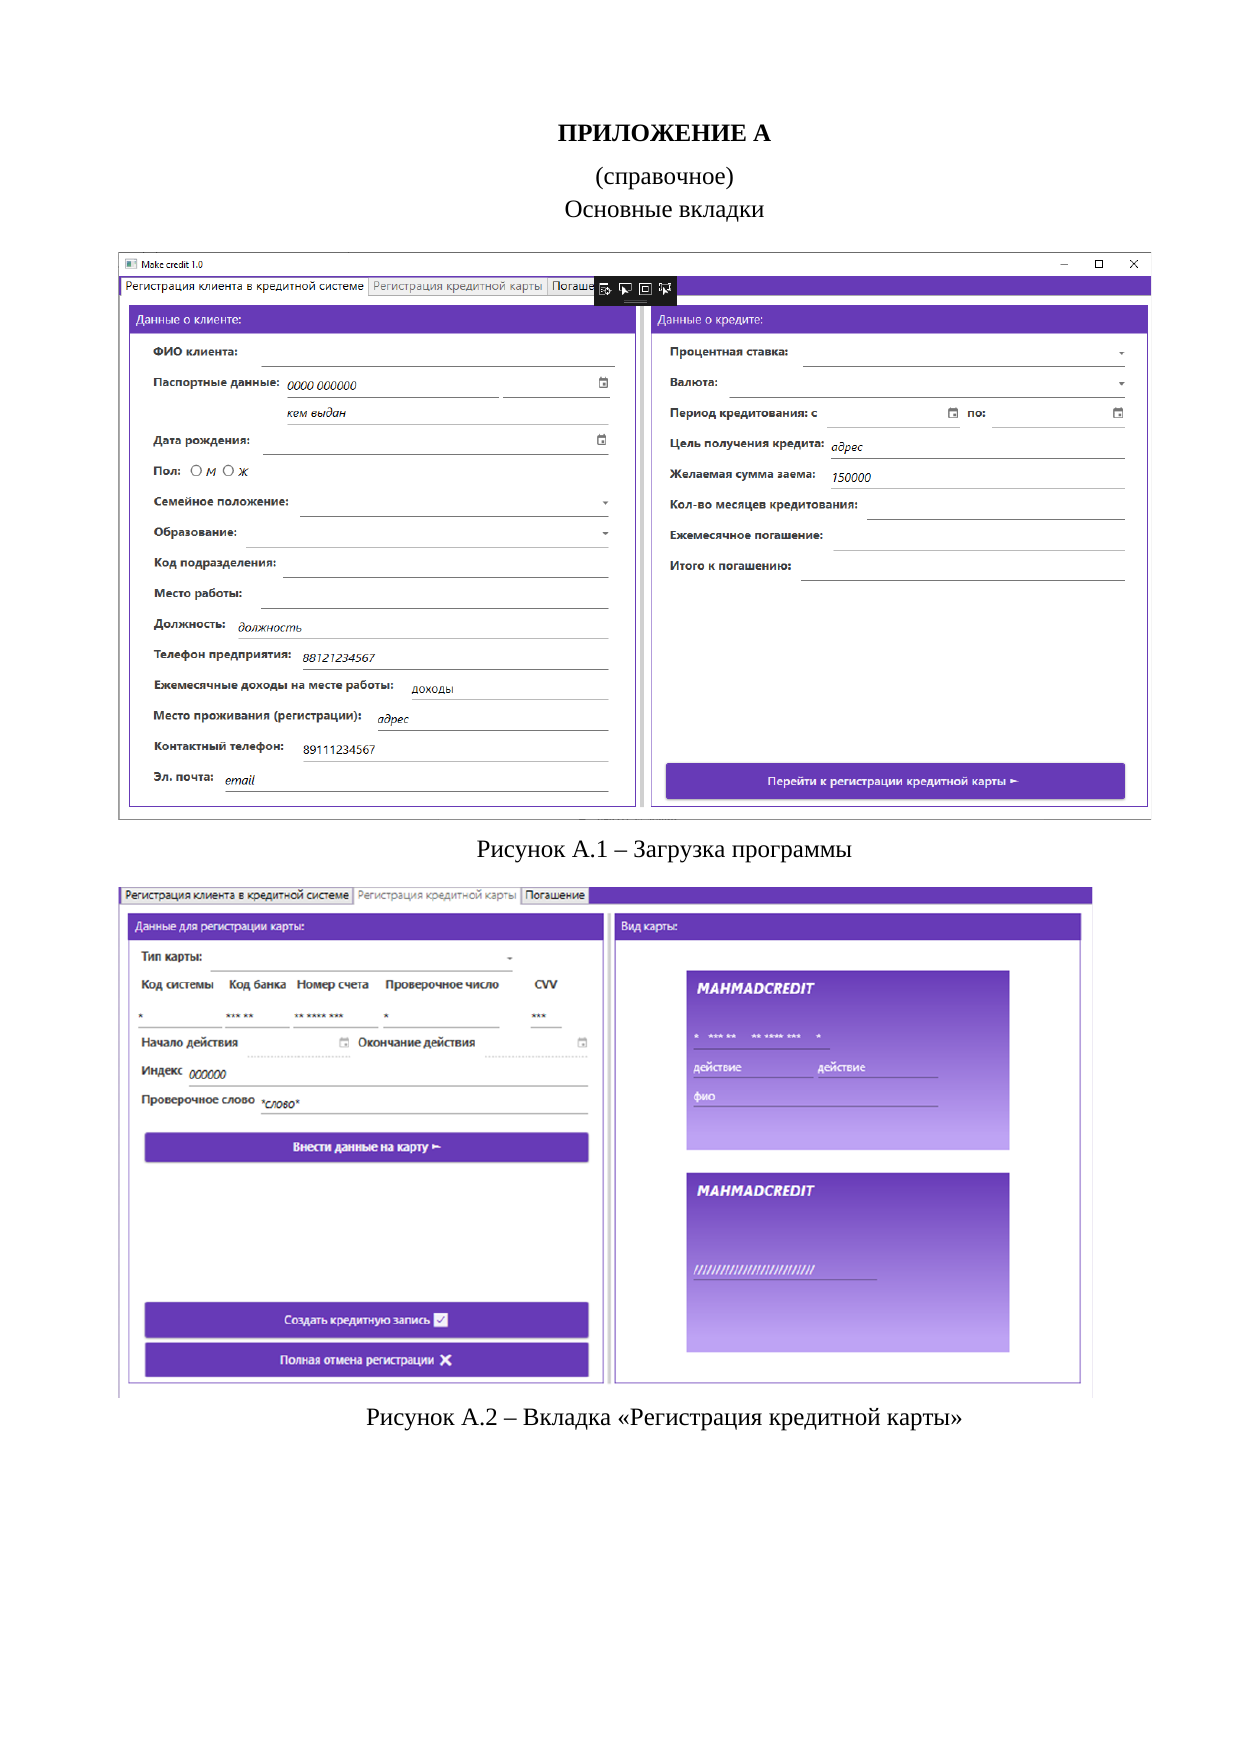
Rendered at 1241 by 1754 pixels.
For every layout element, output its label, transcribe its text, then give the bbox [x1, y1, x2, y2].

text (справочное) [177, 161, 1152, 190]
text ПРИЛОЖЕНИЕ А [177, 118, 1152, 147]
text Основные вкладки [177, 194, 1152, 223]
text Рисунок А.2 – Вкладка «Регистрация кредитной карты» [177, 1402, 1152, 1431]
picture [118, 887, 1093, 1398]
picture [118, 252, 1152, 820]
text Рисунок А.1 – Загрузка программы [177, 834, 1152, 863]
